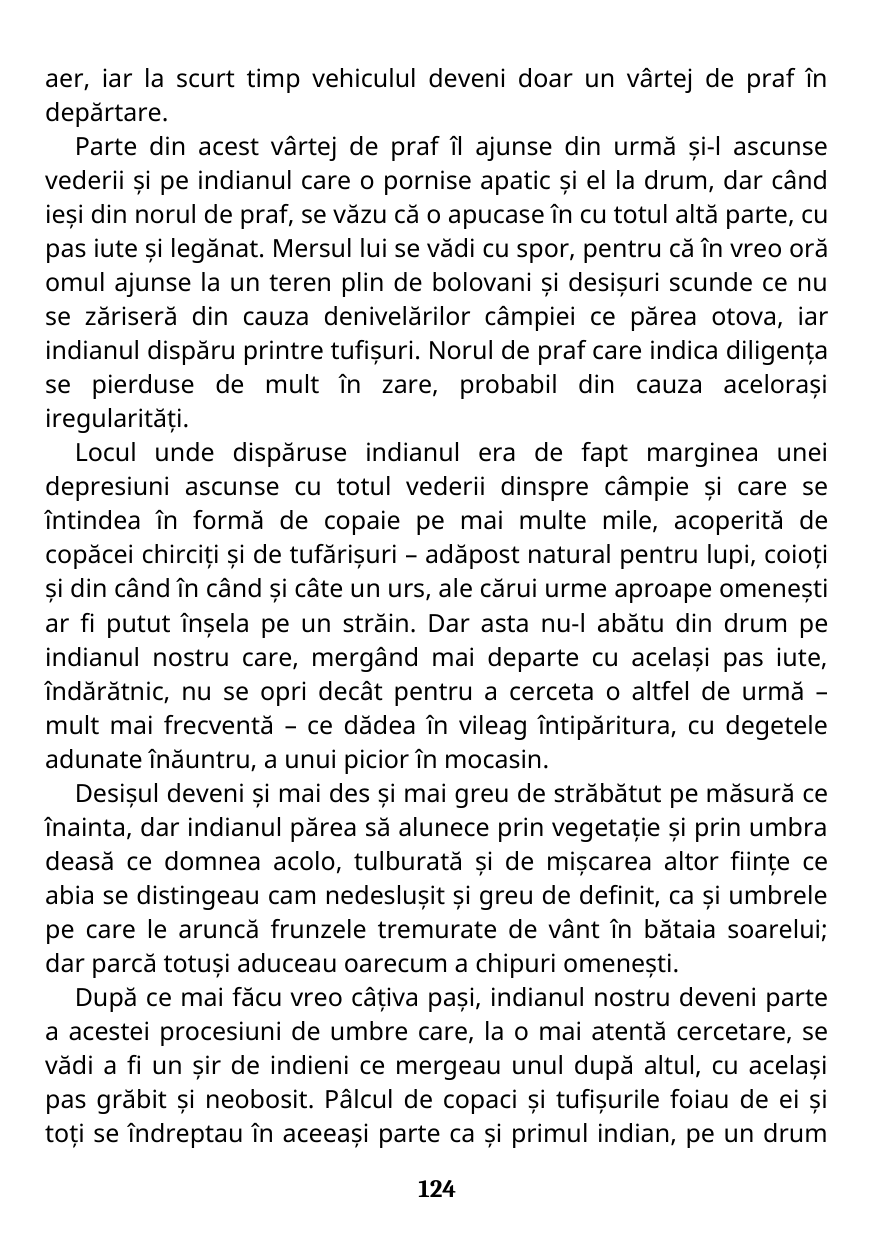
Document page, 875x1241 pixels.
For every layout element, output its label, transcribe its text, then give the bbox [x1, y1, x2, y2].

text Parte din acest vârtej de praf îl ajunse din urmă şi-l ascunse vederii şi pe indianul care o pornise apatic şi el la drum, dar când ieşi din norul de praf, se văzu că o apucase în cu totul altă parte, cu pas iute şi legănat. Mersul lui se vădi cu spor, pentru că în vreo oră omul ajunse la un teren plin de bolovani şi desişuri scunde ce nu se zăriseră din cauza denivelărilor câmpiei ce părea otova, iar indianul dispăru printre tufişuri. Norul de praf care indica diligenţa se pierduse de mult în zare, probabil din cauza aceloraşi iregularităţi. [45, 128, 829, 435]
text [45, 60, 829, 128]
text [45, 980, 829, 1150]
text Locul unde dispăruse indianul era de fapt marginea unei depresiuni ascunse cu totul vederii dinspre câmpie şi care se întindea în formă de copaie pe mai multe mile, acoperită de copăcei chirciţi şi de tufărişuri – adăpost natural pentru lupi, coioţi şi din când în când şi câte un urs, ale cărui urme aproape omeneşti ar fi putut înşela pe un străin. Dar asta nu-l abătu din drum pe indianul nostru care, mergând mai departe cu acelaşi pas iute, îndărătnic, nu se opri decât pentru a cerceta o altfel de urmă – mult mai frecventă – ce dădea în vileag întipăritura, cu degetele adunate înăuntru, a unui picior în mocasin. [45, 435, 829, 776]
text Desişul deveni şi mai des şi mai greu de străbătut pe măsură ce înainta, dar indianul părea să alunece prin vegetaţie şi prin umbra deasă ce domnea acolo, tulburată şi de mişcarea altor fiinţe ce abia se distingeau cam nedesluşit şi greu de definit, ca şi umbrele pe care le aruncă frunzele tremurate de vânt în bătaia soarelui; dar parcă totuşi aduceau oarecum a chipuri omeneşti. [45, 776, 829, 980]
